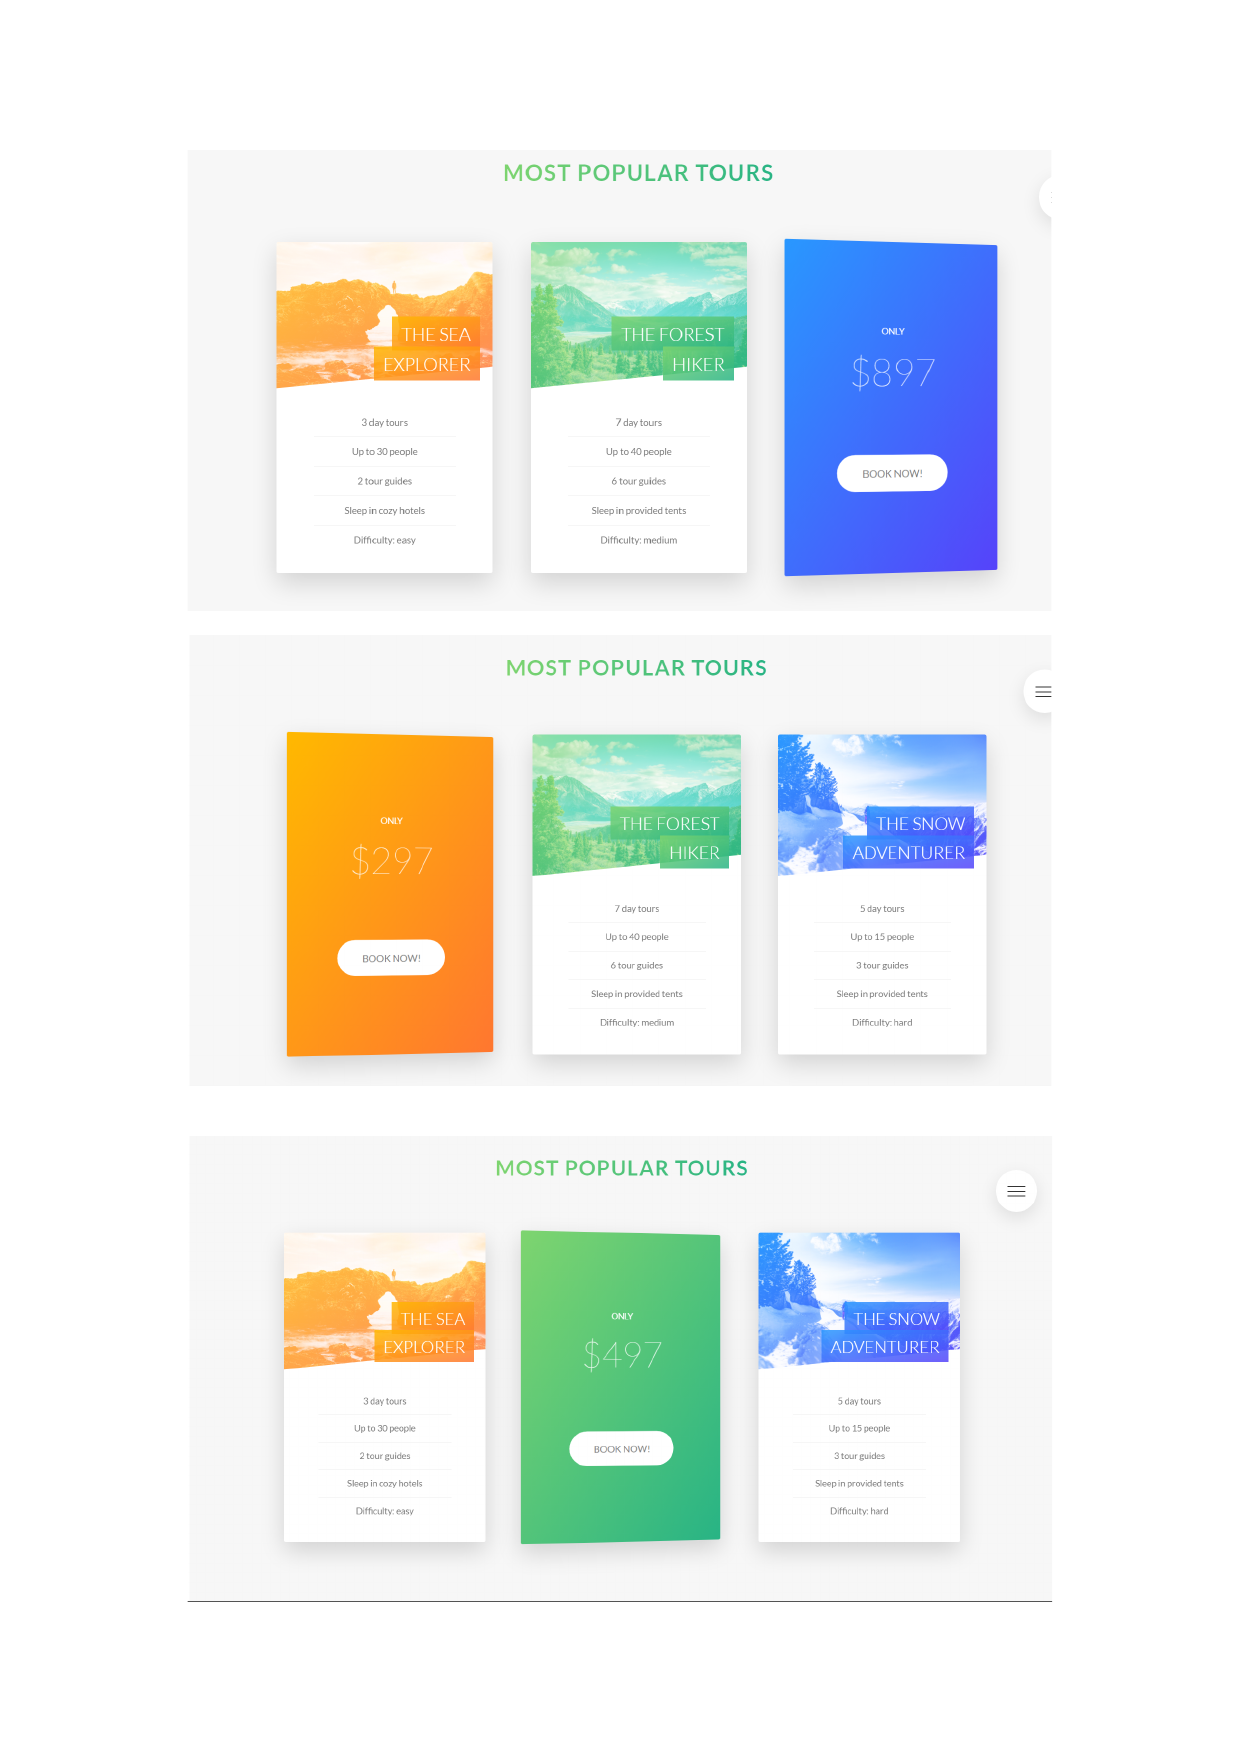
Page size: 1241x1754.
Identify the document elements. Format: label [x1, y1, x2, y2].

picture [187, 635, 1052, 1086]
picture [187, 150, 1052, 611]
picture [187, 1136, 1053, 1602]
